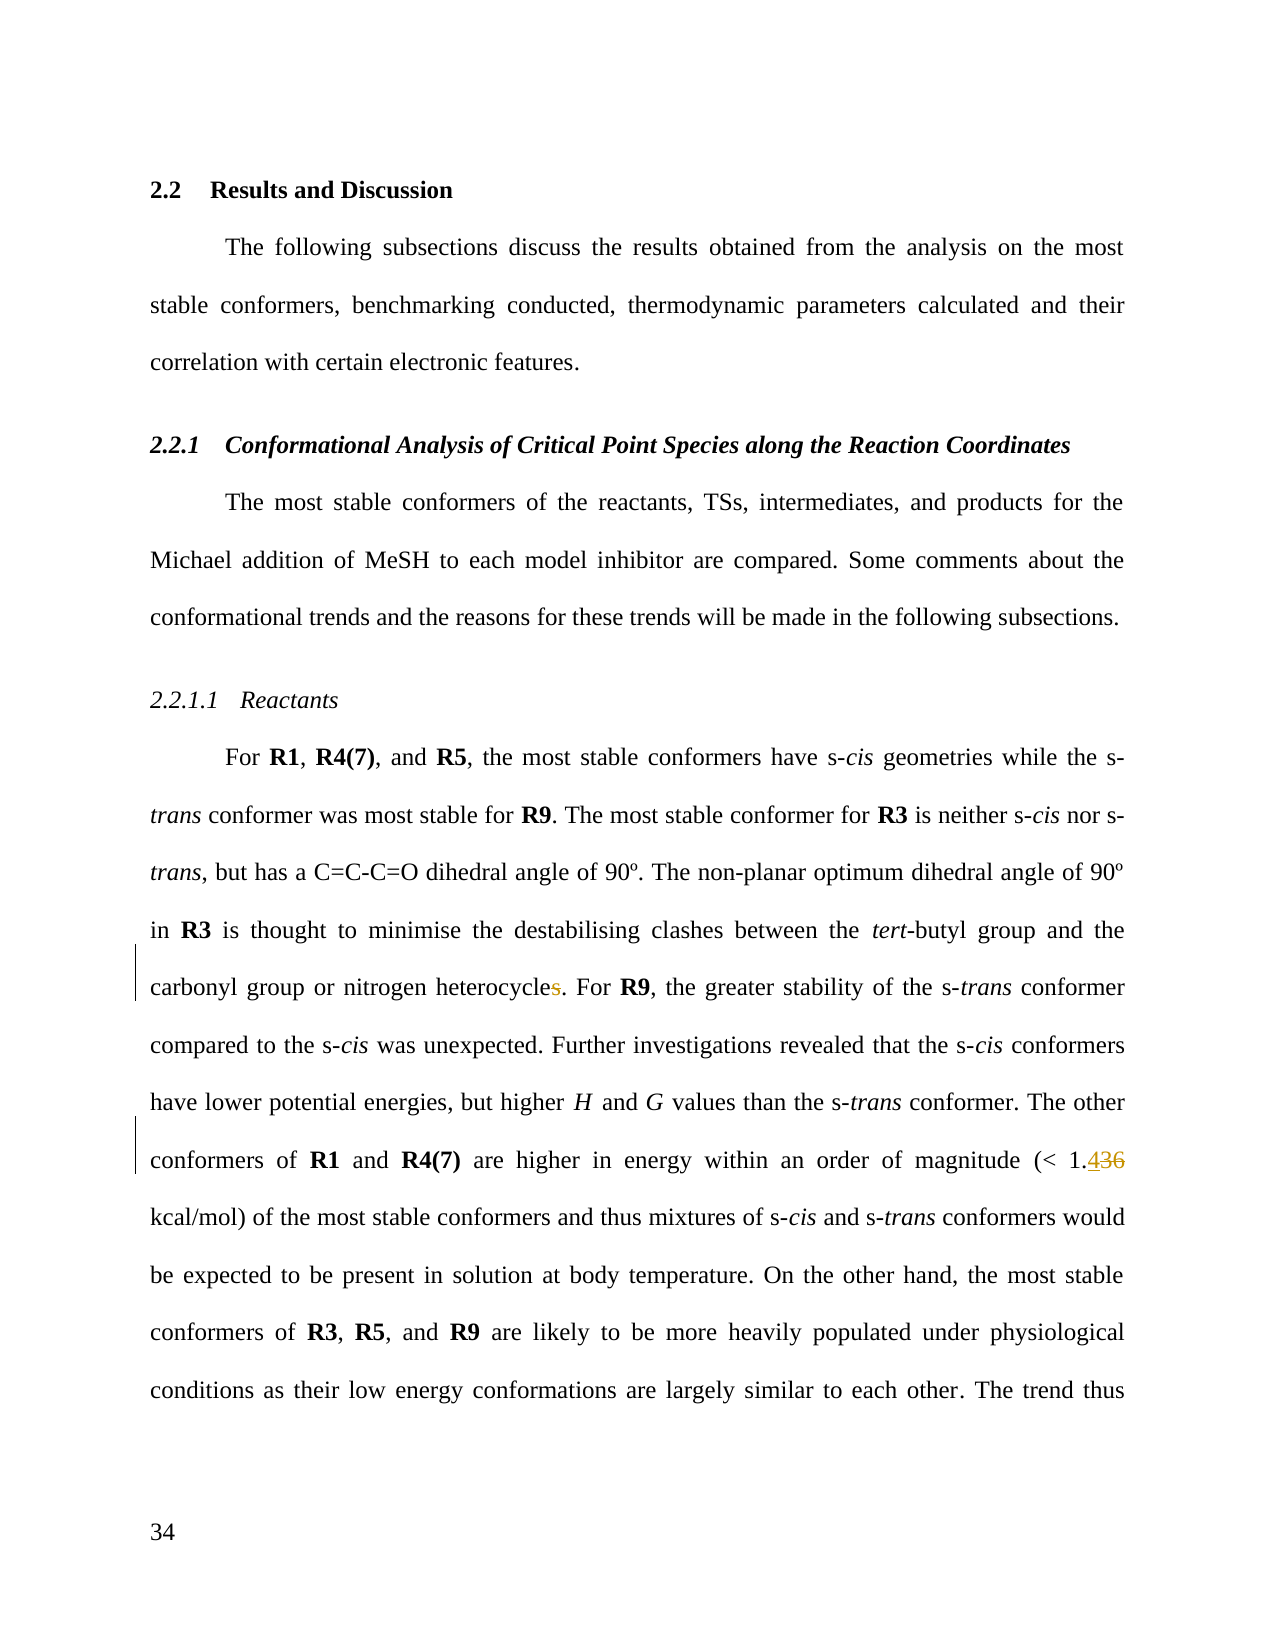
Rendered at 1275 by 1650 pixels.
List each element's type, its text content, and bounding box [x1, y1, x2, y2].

subtitle Results and Discussion [150, 175, 1125, 204]
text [150, 742, 1125, 1404]
subtitle Conformational Analysis of Critical Point Species along the Reaction Coordinates [150, 430, 1125, 459]
text The most stable conformers of the reactants, TSs, intermediates, and products for the Michael addition of MeSH to each model inhibitor are compared. Some comments about the conformational trends and the reasons for these trends will be made in the following subsections. [150, 487, 1125, 631]
text The following subsections discuss the results obtained from the analysis on the most stable conformers, benchmarking conducted, thermodynamic parameters calculated and their correlation with certain electronic features. [150, 232, 1125, 376]
subtitle Reactants [150, 685, 1125, 714]
